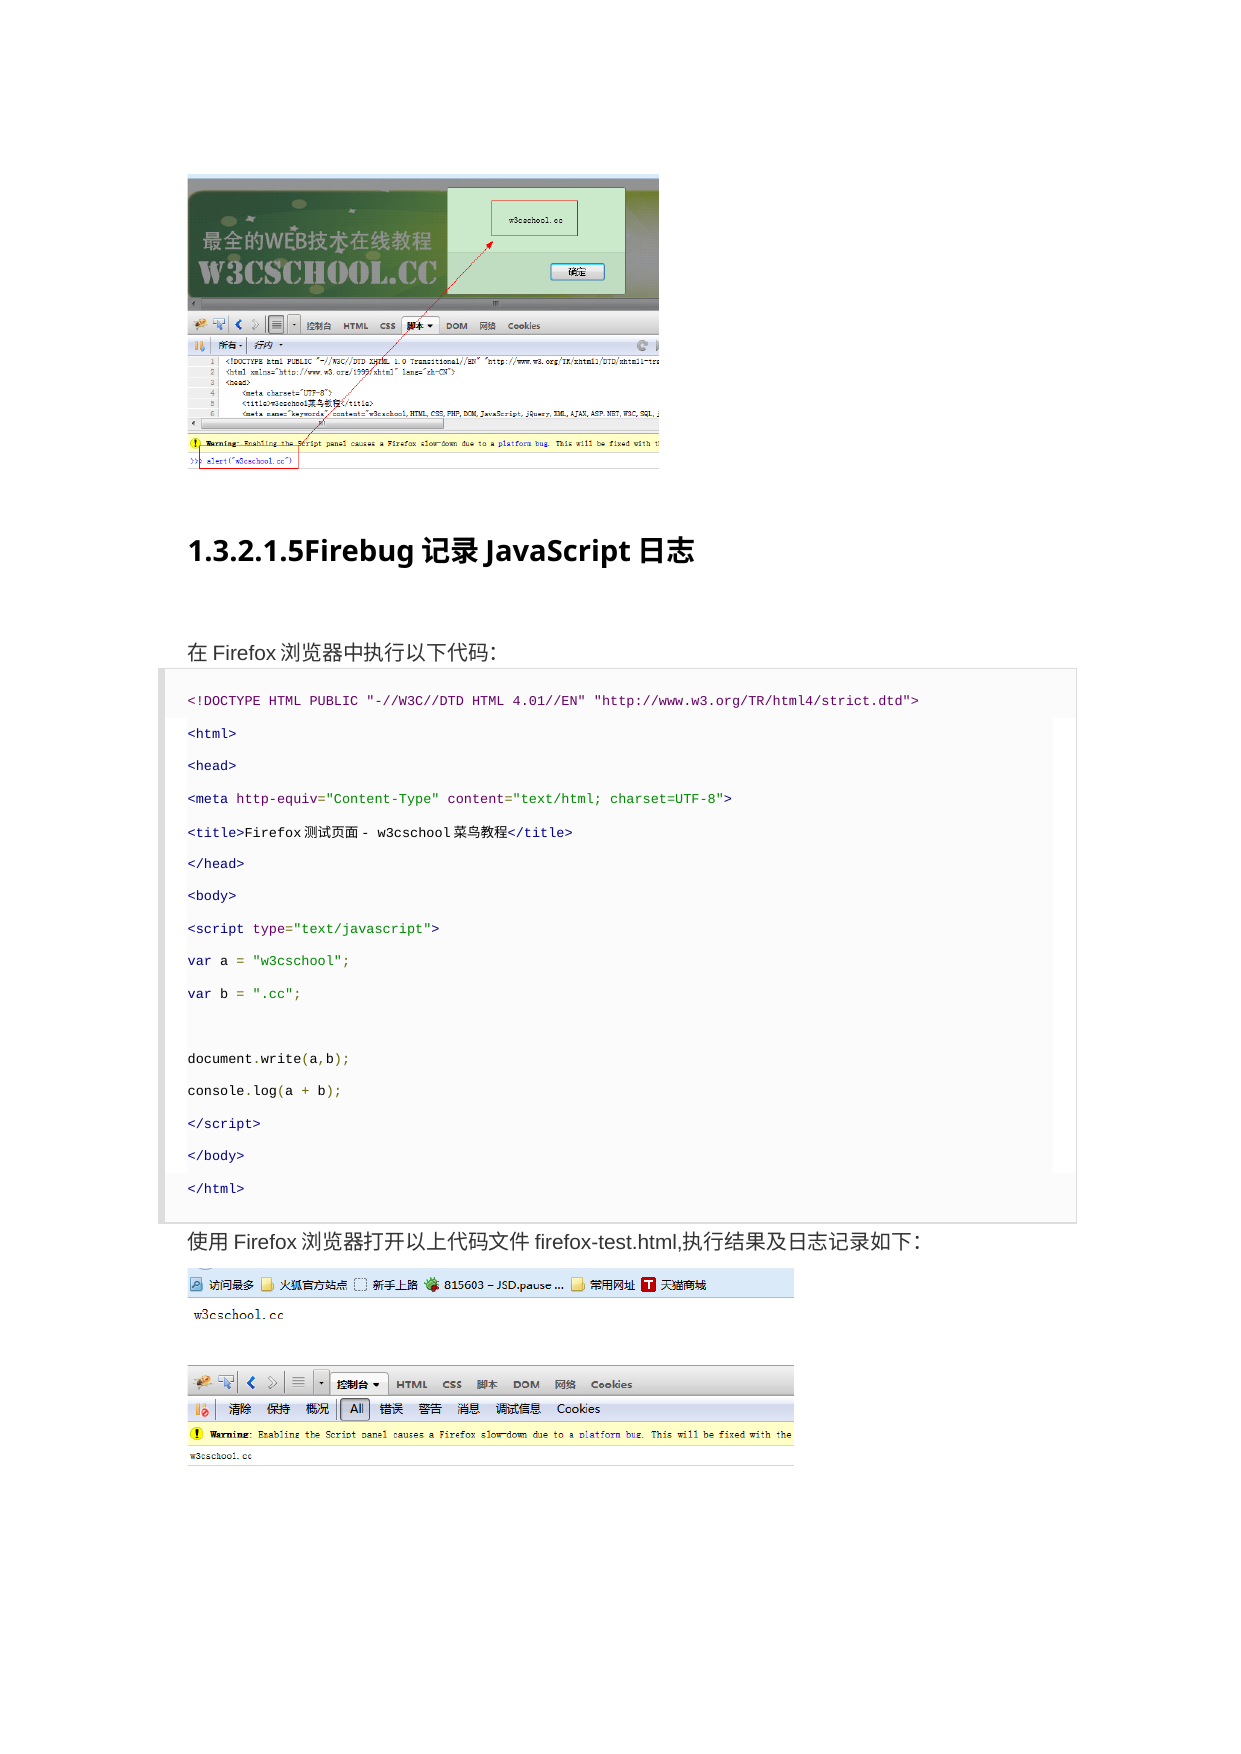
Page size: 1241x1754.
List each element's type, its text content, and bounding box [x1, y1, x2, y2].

picture [187, 1268, 794, 1505]
text var b = ".cc"; [187, 978, 1053, 1011]
text <!DOCTYPE HTML PUBLIC "-//W3C//DTD HTML 4.01//EN" "http://www.w3.org/TR/html4/strict.dtd"> [165, 669, 1076, 718]
picture [187, 174, 659, 475]
text 使用Firefox浏览器打开以上代码文件firefox-test.html,执行结果及日志记录如下： [187, 1224, 1053, 1256]
text <head> [187, 751, 1053, 783]
text </script> [187, 1108, 1053, 1141]
text 在Firefox浏览器中执行以下代码： [187, 635, 1053, 667]
text </head> [187, 848, 1053, 881]
subtitle 1.3.2.1.5Firebug记录JavaScript日志 [187, 516, 1053, 581]
text </html> [165, 1155, 1076, 1222]
text <meta http-equiv="Content-Type" content="text/html; charset=UTF-8"> [187, 783, 1053, 816]
text </body> [187, 1141, 1053, 1155]
text <title>Firefox测试页面 - w3cschool菜鸟教程</title> [187, 816, 1053, 848]
text console.log(a + b); [187, 1076, 1053, 1108]
text document.write(a,b); [187, 1043, 1053, 1076]
text var a = "w3cschool"; [187, 946, 1053, 978]
text <script type="text/javascript"> [187, 913, 1053, 946]
text <html> [187, 718, 1053, 751]
text <body> [187, 881, 1053, 913]
